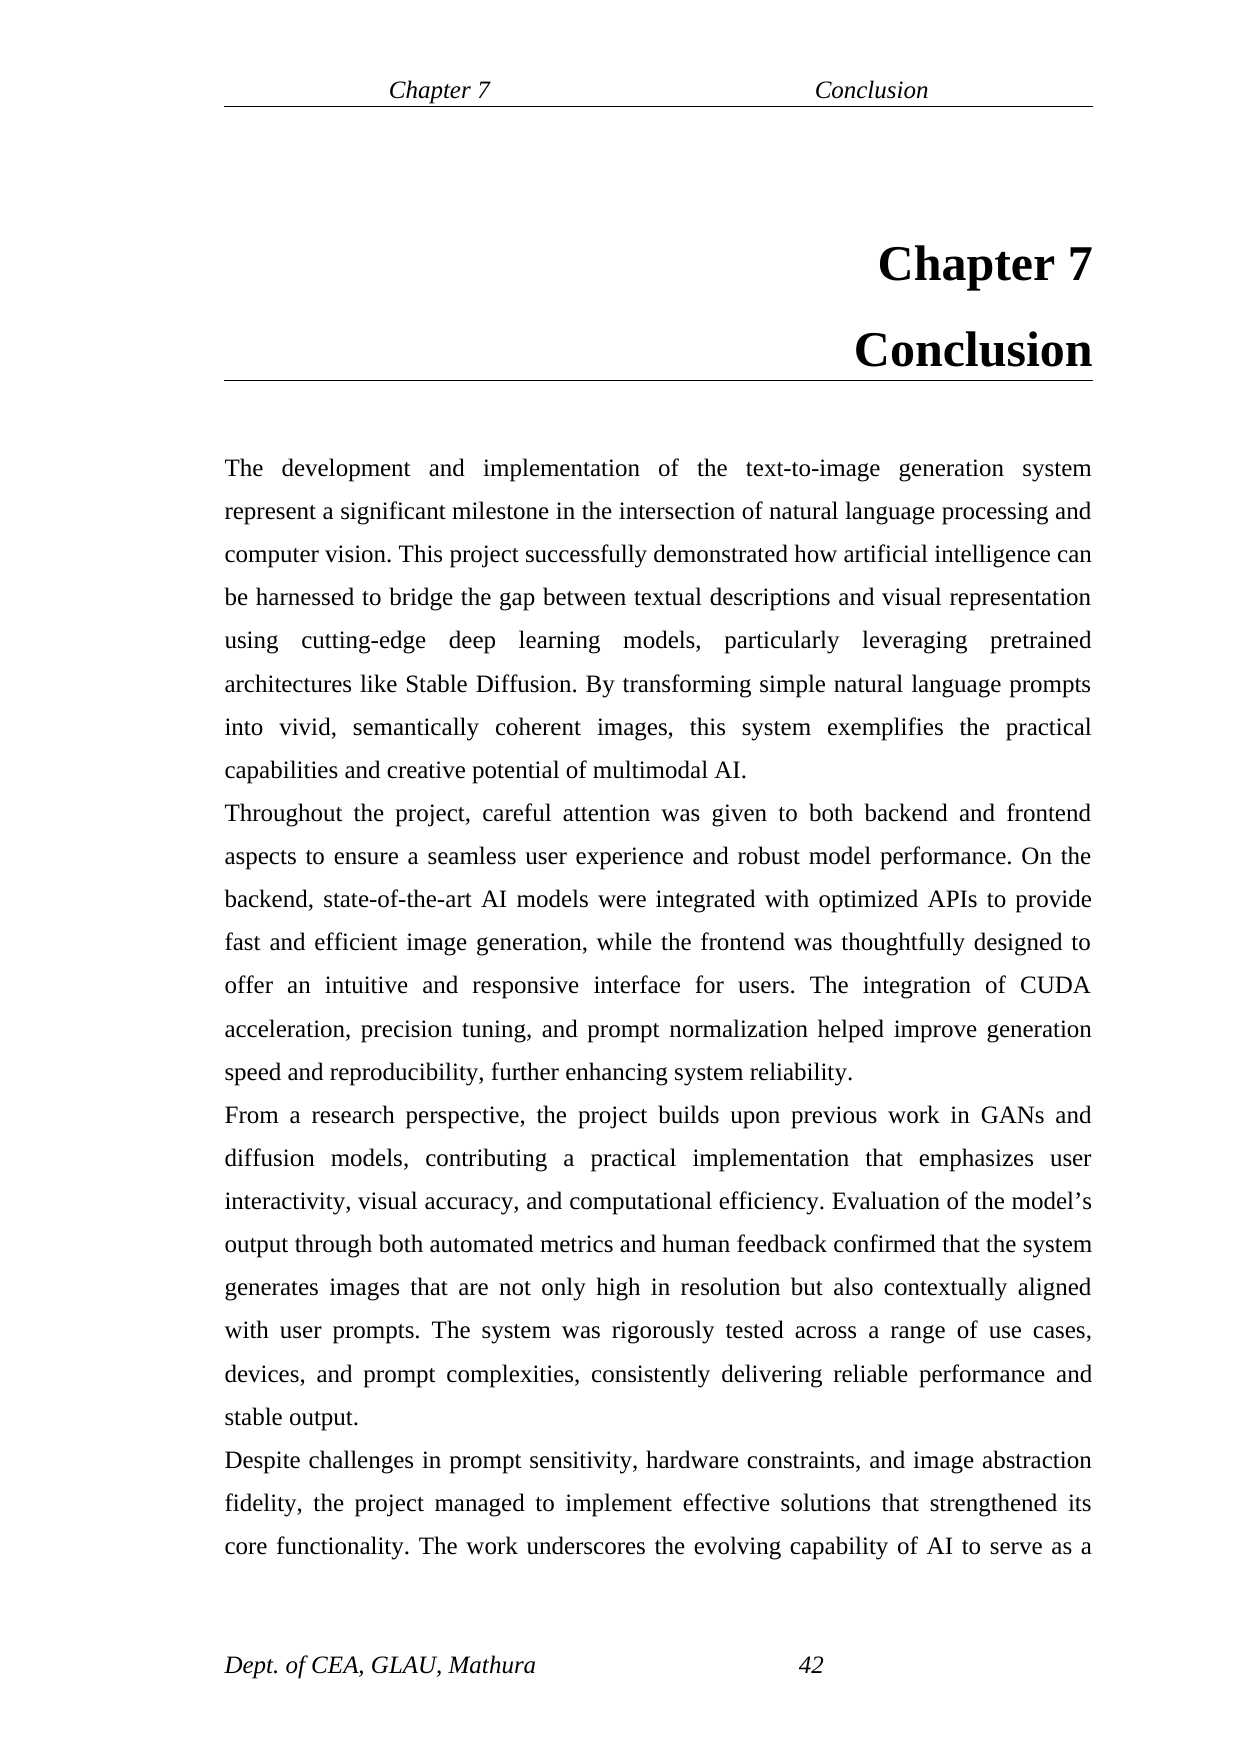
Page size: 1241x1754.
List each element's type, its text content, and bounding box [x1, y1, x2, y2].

text From a research perspective, the project builds upon previous work in GANs and diffusion models, contributing a practical implementation that emphasizes user interactivity, visual accuracy, and computational efficiency. Evaluation of the model’s output through both automated metrics and human feedback confirmed that the system generates images that are not only high in resolution but also contextually aligned with user prompts. The system was rigorously tested across a range of use cases, devices, and prompt complexities, consistently delivering reliable performance and stable output. [224, 1100, 1093, 1431]
text The development and implementation of the text-to-image generation system represent a significant milestone in the intersection of natural language processing and computer vision. This project successfully demonstrated how artificial intelligence can be harnessed to bridge the gap between textual descriptions and visual representation using cutting-edge deep learning models, particularly leveraging pretrained architectures like Stable Diffusion. By transforming simple natural language prompts into vivid, semantically coherent images, this system exemplifies the practical capabilities and creative potential of multimodal AI. [224, 453, 1093, 784]
text Chapter 7 [224, 234, 1093, 291]
text Conclusion [224, 320, 1093, 380]
text Throughout the project, careful attention was given to both backend and frontend aspects to ensure a seamless user experience and robust model performance. On the backend, state-of-the-art AI models were integrated with optimized APIs to provide fast and efficient image generation, while the frontend was thoughtfully designed to offer an intuitive and responsive interface for users. The integration of CUDA acceleration, precision tuning, and prompt normalization helped improve generation speed and reproducibility, further enhancing system reliability. [224, 798, 1093, 1086]
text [224, 1445, 1093, 1560]
